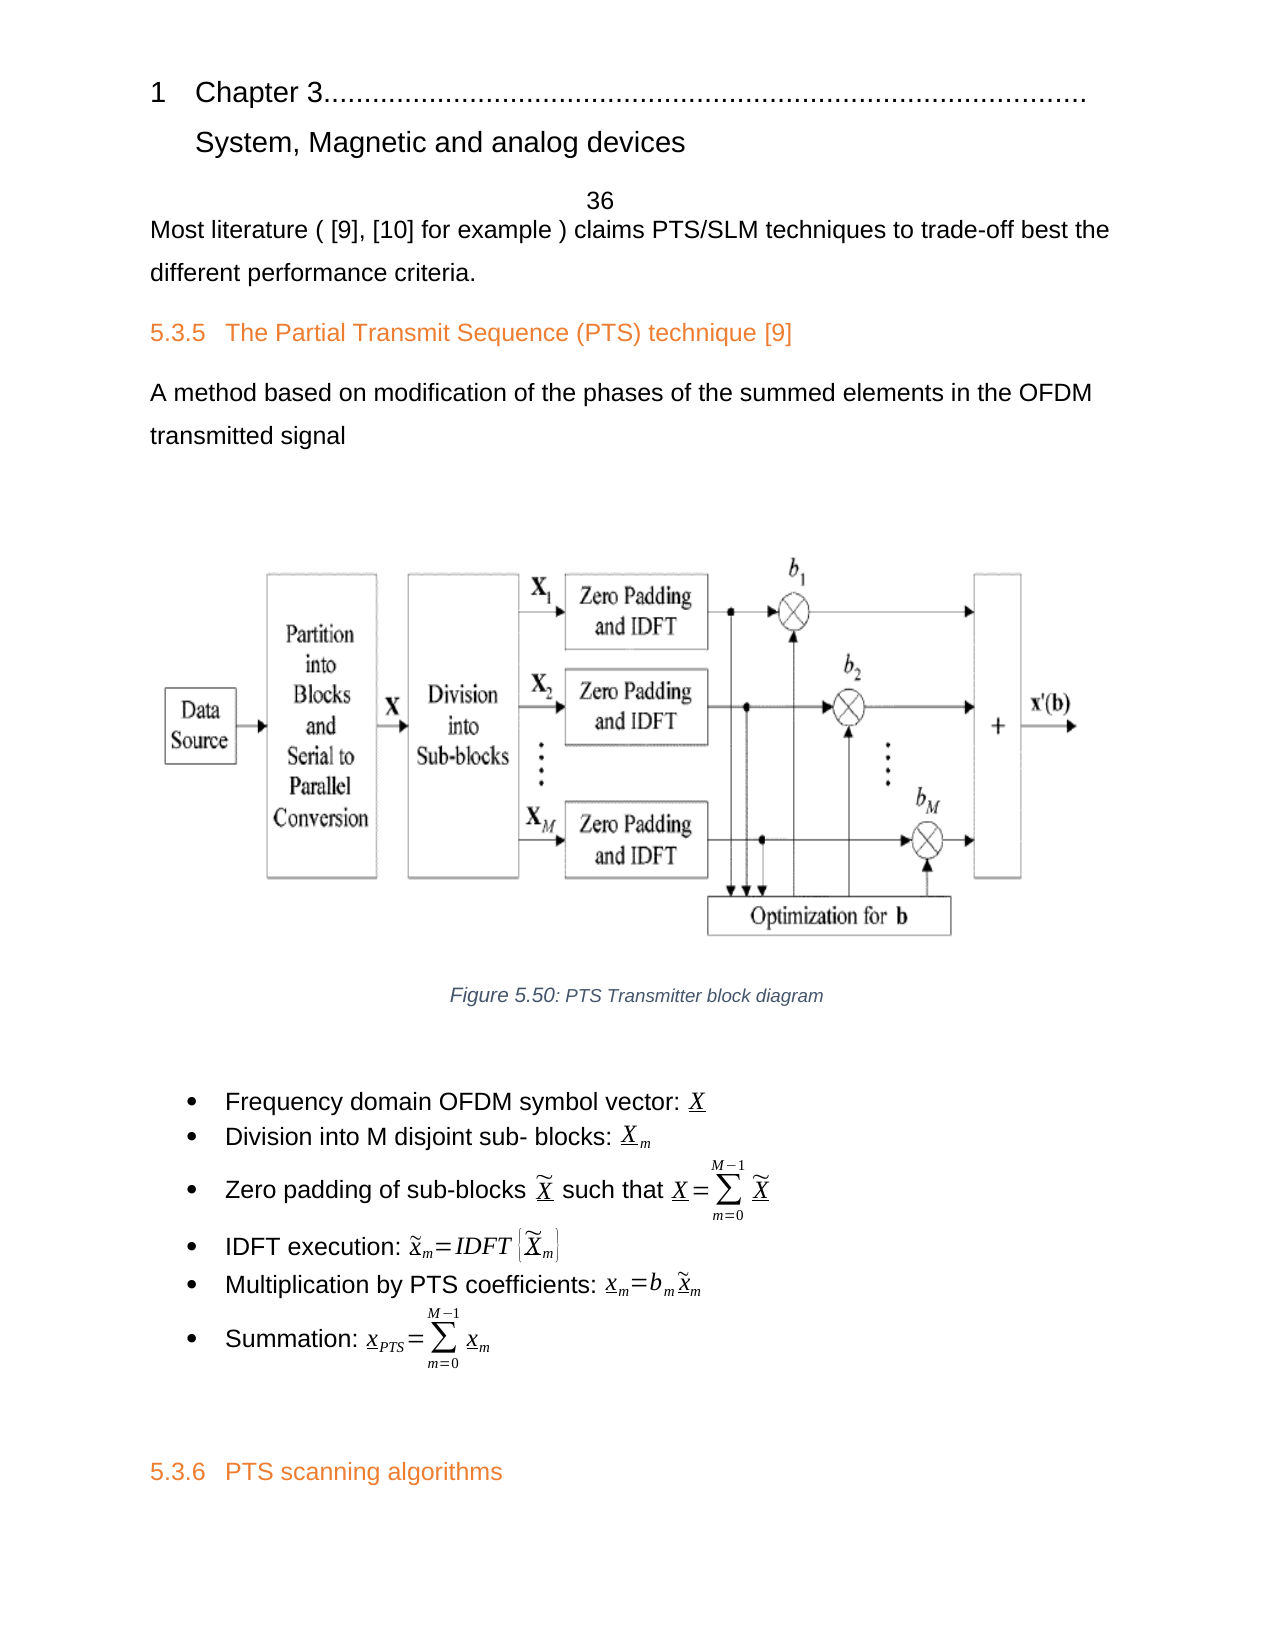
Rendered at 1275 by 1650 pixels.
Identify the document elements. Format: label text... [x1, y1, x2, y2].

list Division into M disjoint sub- blocks: [187, 1120, 1125, 1152]
list IDFT execution: [187, 1228, 1125, 1264]
picture [161, 540, 1125, 969]
list Summation: [187, 1304, 1125, 1372]
list Zero padding of sub-blocks such that [187, 1156, 1125, 1223]
list Frequency domain OFDM symbol vector: [187, 1087, 1125, 1116]
subtitle PTS scanning algorithms [150, 1457, 1125, 1485]
text Most literature (, for example ) claims PTS/SLM techniques to trade-off best the different performance criteria. [150, 215, 1125, 287]
list Multiplication by PTS coefficients: [187, 1269, 1125, 1300]
subtitle The Partial Transmit Sequence (PTS) technique [150, 318, 1125, 346]
table_header [150, 540, 1125, 983]
text A method based on modification of the phases of the summed elements in the OFDM transmitted signal [150, 377, 1125, 449]
